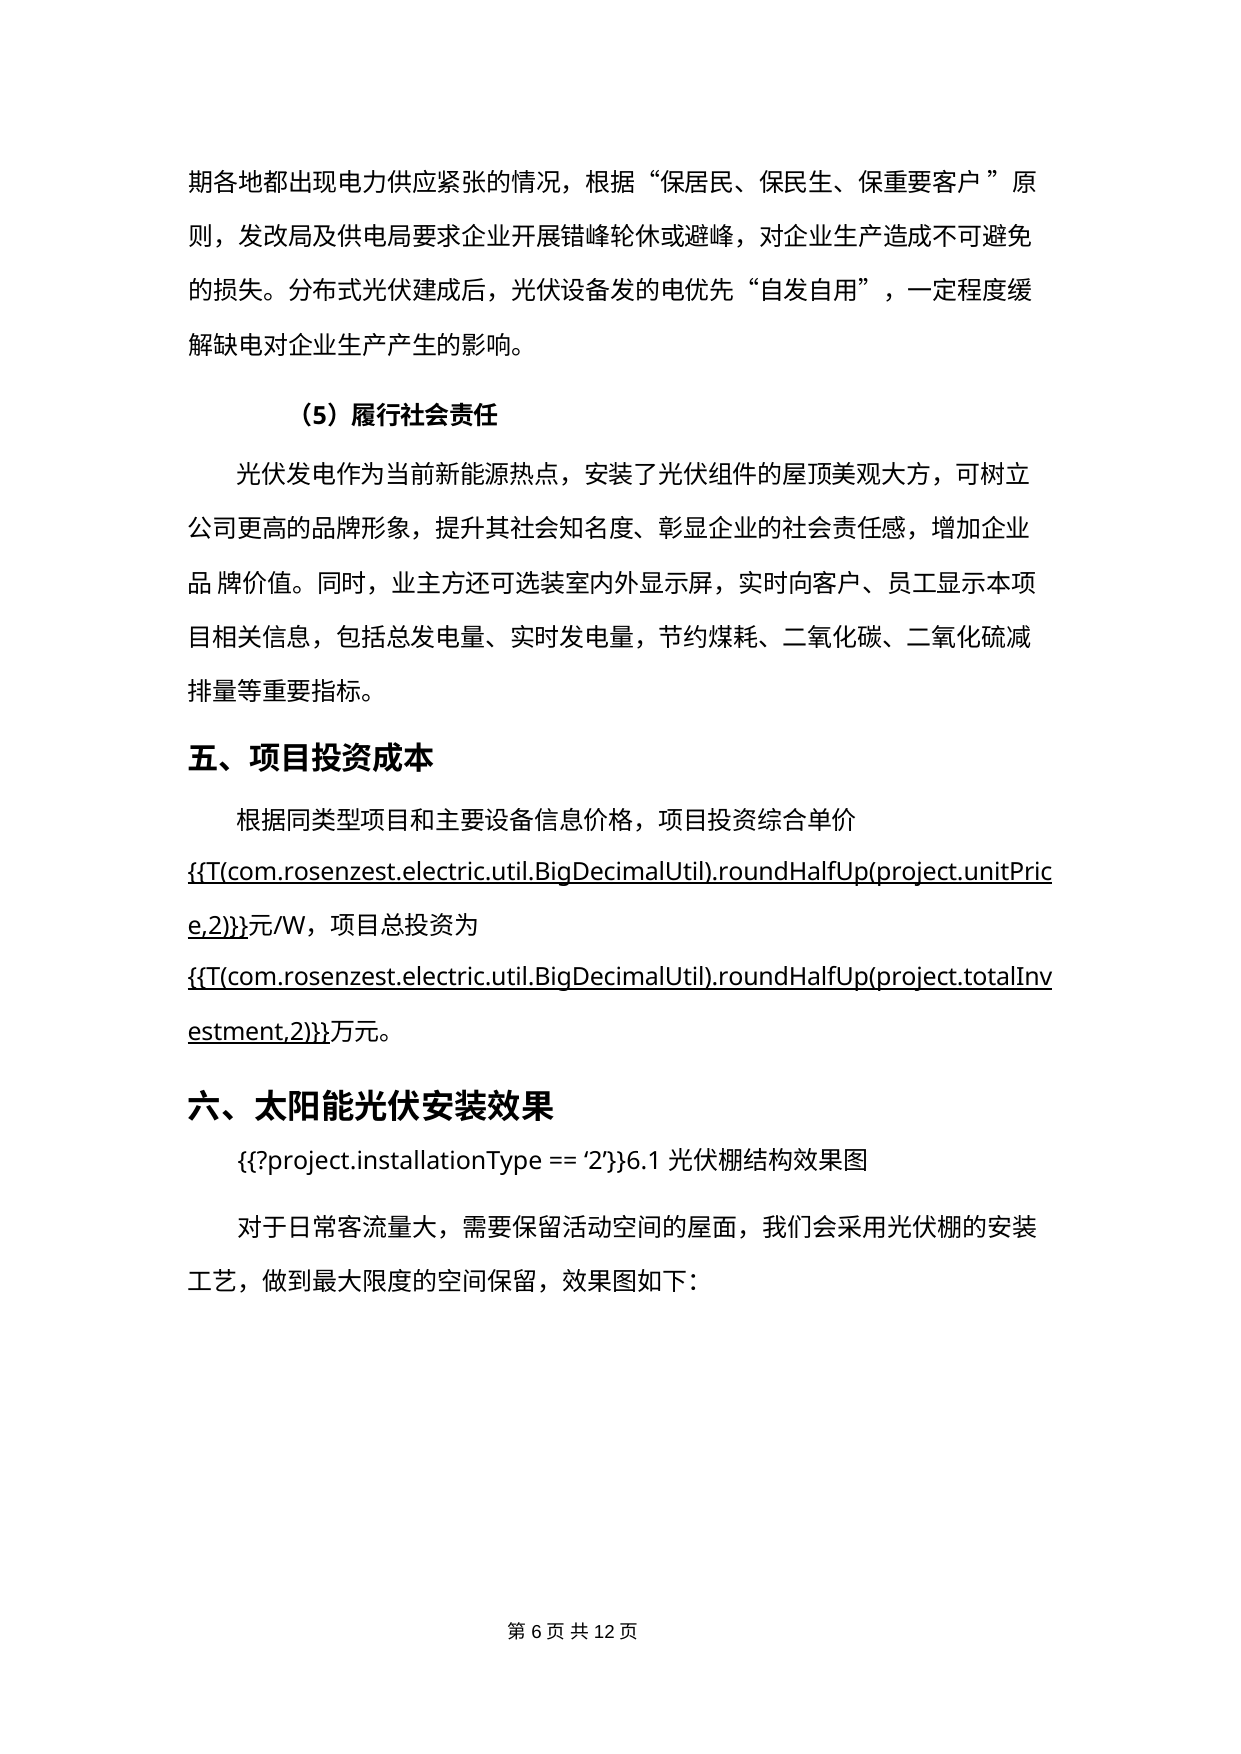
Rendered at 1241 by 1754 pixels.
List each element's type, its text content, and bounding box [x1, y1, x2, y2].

text 五、项目投资成本 [187, 736, 1053, 777]
text 对于日常客流量大，需要保留活动空间的屋面，我们会采用光伏棚的安装工艺，做到最大限度的空间保留，效果图如下： [187, 1207, 1053, 1298]
text （5）履行社会责任 [239, 398, 1053, 431]
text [189, 162, 1053, 361]
subtitle 六、太阳能光伏安装效果 [187, 1078, 1053, 1128]
text 根据同类型项目和主要设备信息价格，项目投资综合单价{{T(com.rosenzest.electric.util.BigDecimalUtil).roundHalfUp(project.unitPrice,2)}}元/W，项目总投资为{{T(com.rosenzest.electric.util.BigDecimalUtil).roundHalfUp(project.totalInvestment,2)}}万元。 [187, 800, 1053, 1047]
text 光伏发电作为当前新能源热点，安装了光伏组件的屋顶美观大方，可树立公司更高的品牌形象，提升其社会知名度、彰显企业的社会责任感，增加企业品 牌价值。同时，业主方还可选装室内外显示屏，实时向客户、员工显示本项目相关信息，包括总发电量、实时发电量，节约煤耗、二氧化碳、二氧化硫减排量等重要指标。 [187, 454, 1053, 708]
text {{?project.installationType == ‘2’}}6.1 光伏棚结构效果图 [187, 1141, 1053, 1177]
